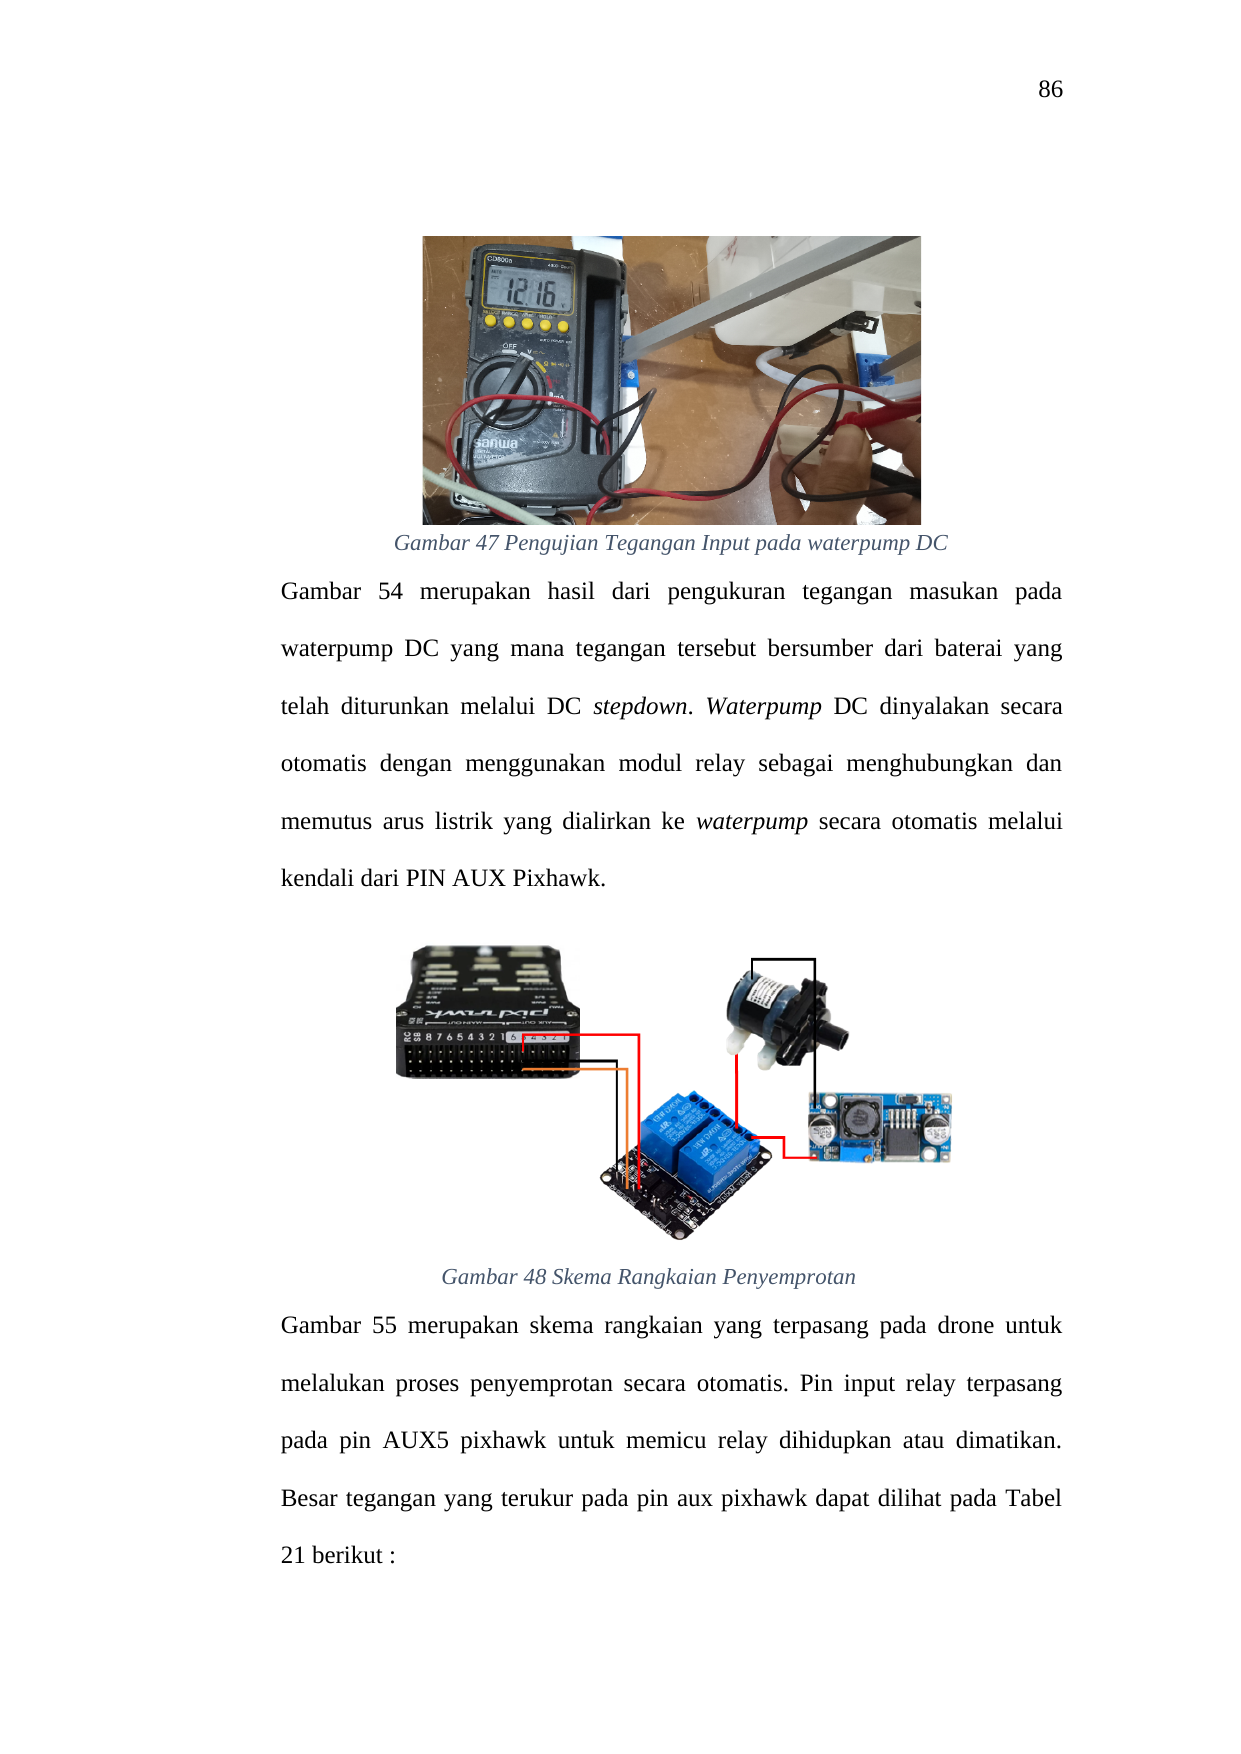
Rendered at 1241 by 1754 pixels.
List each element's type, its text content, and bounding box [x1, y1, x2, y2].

text Gambar 54 Pengujian Tegangan Input pada waterpump DC [281, 529, 1063, 555]
list Gambar 54 merupakan hasil dari pengukuran tegangan masukan pada waterpump DC yang mana tegangan tersebut bersumber dari baterai yang telah diturunkan melalui DC stepdown. Waterpump DC dinyalakan secara otomatis dengan menggunakan modul relay sebagai menghubungkan dan memutus arus listrik yang dialirkan ke waterpump secara otomatis melalui kendali dari PIN AUX Pixhawk. [281, 576, 1063, 892]
text Gambar 55 Skema Rangkaian Penyemprotan [236, 1263, 1063, 1289]
list Gambar 55 merupakan skema rangkaian yang terpasang pada drone untuk melalukan proses penyemprotan secara otomatis. Pin input relay terpasang pada pin AUX5 pixhawk untuk memicu relay dihidupkan atau dimatikan. Besar tegangan yang terukur pada pin aux pixhawk dapat dilihat pada Tabel 21 berikut : [281, 1310, 1063, 1569]
picture [382, 921, 961, 1247]
picture [422, 236, 922, 525]
